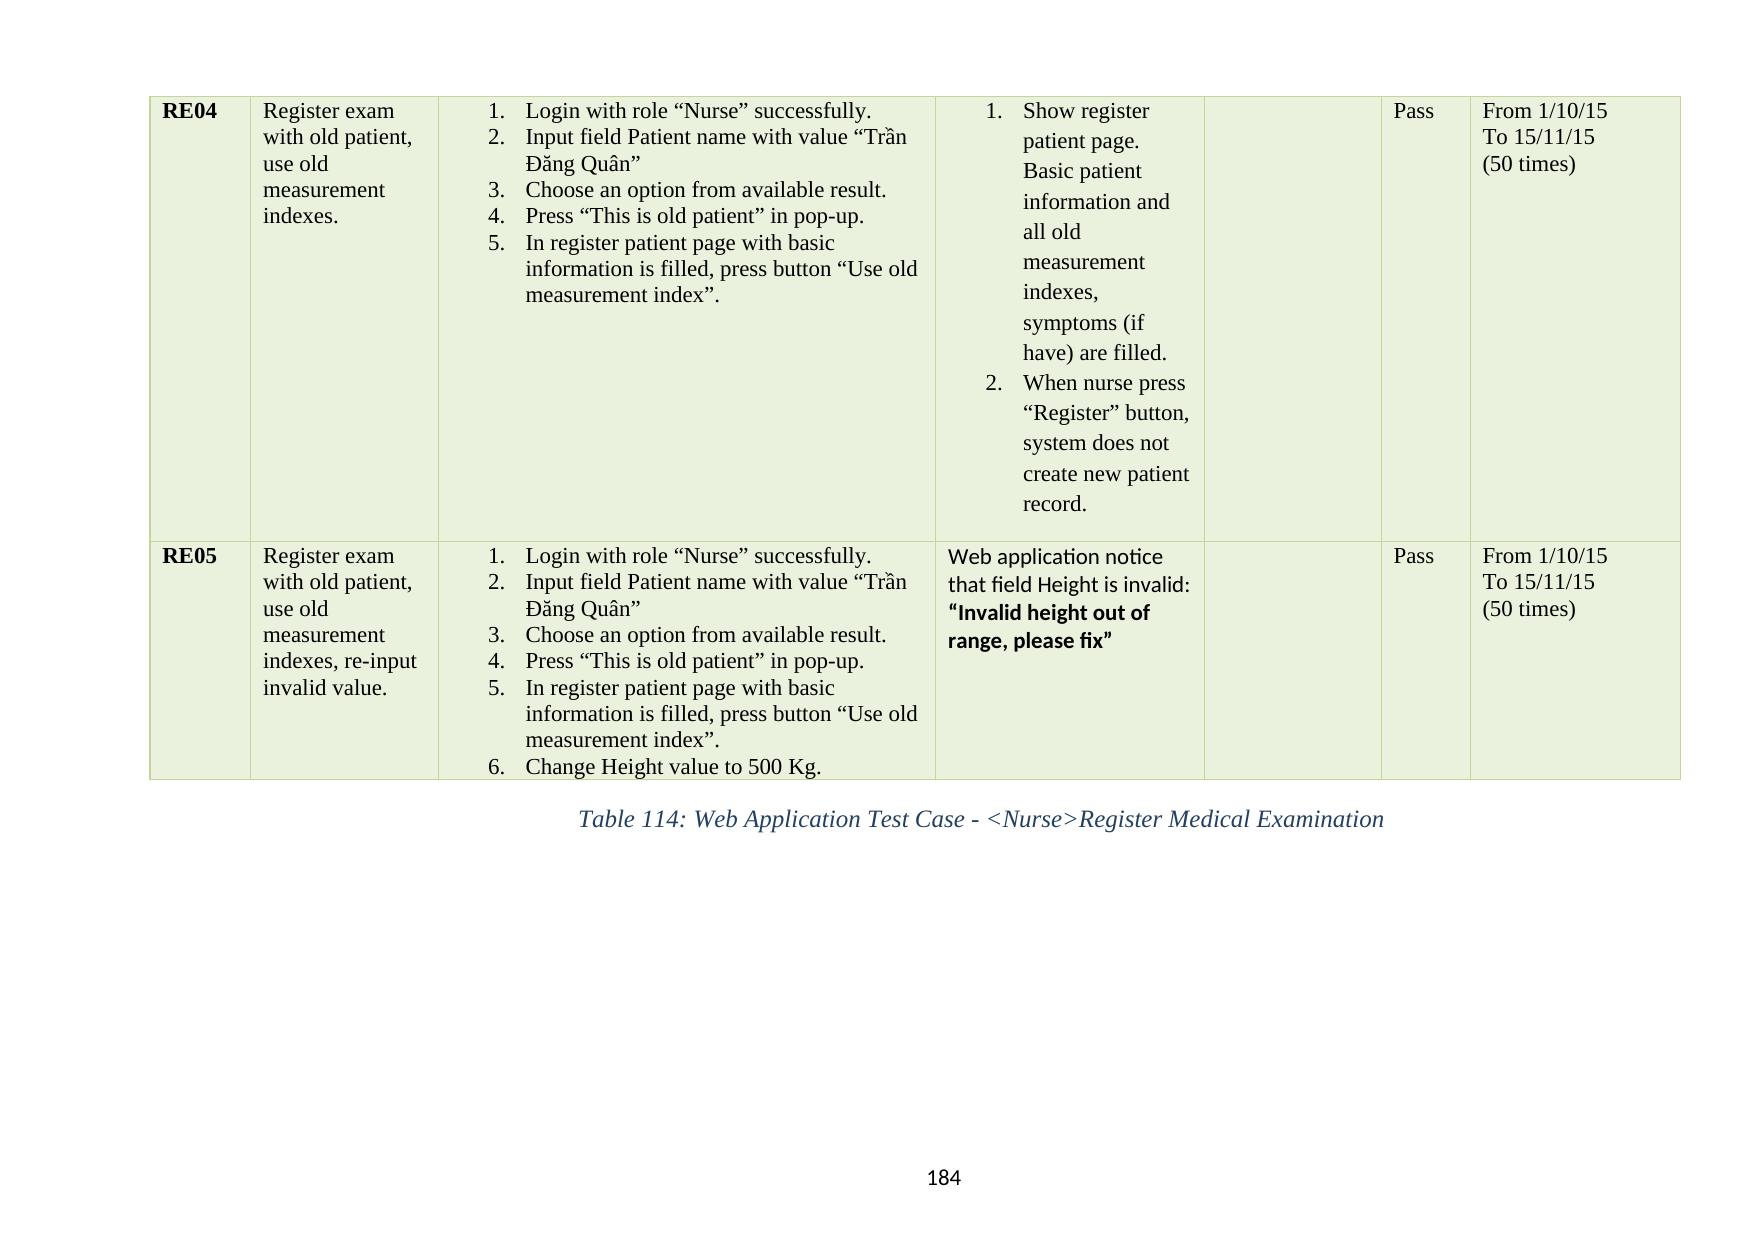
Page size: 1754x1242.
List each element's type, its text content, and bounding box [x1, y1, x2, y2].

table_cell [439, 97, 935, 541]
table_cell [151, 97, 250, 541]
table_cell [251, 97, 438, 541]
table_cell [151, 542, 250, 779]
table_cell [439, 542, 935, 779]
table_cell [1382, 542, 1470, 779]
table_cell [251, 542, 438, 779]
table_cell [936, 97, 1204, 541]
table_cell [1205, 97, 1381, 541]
text Table 114: Web Application Test Case - <Nurse>Register Medical Examination [162, 804, 1725, 833]
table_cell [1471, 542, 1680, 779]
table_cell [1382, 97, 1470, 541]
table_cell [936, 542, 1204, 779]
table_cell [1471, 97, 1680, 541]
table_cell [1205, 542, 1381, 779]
